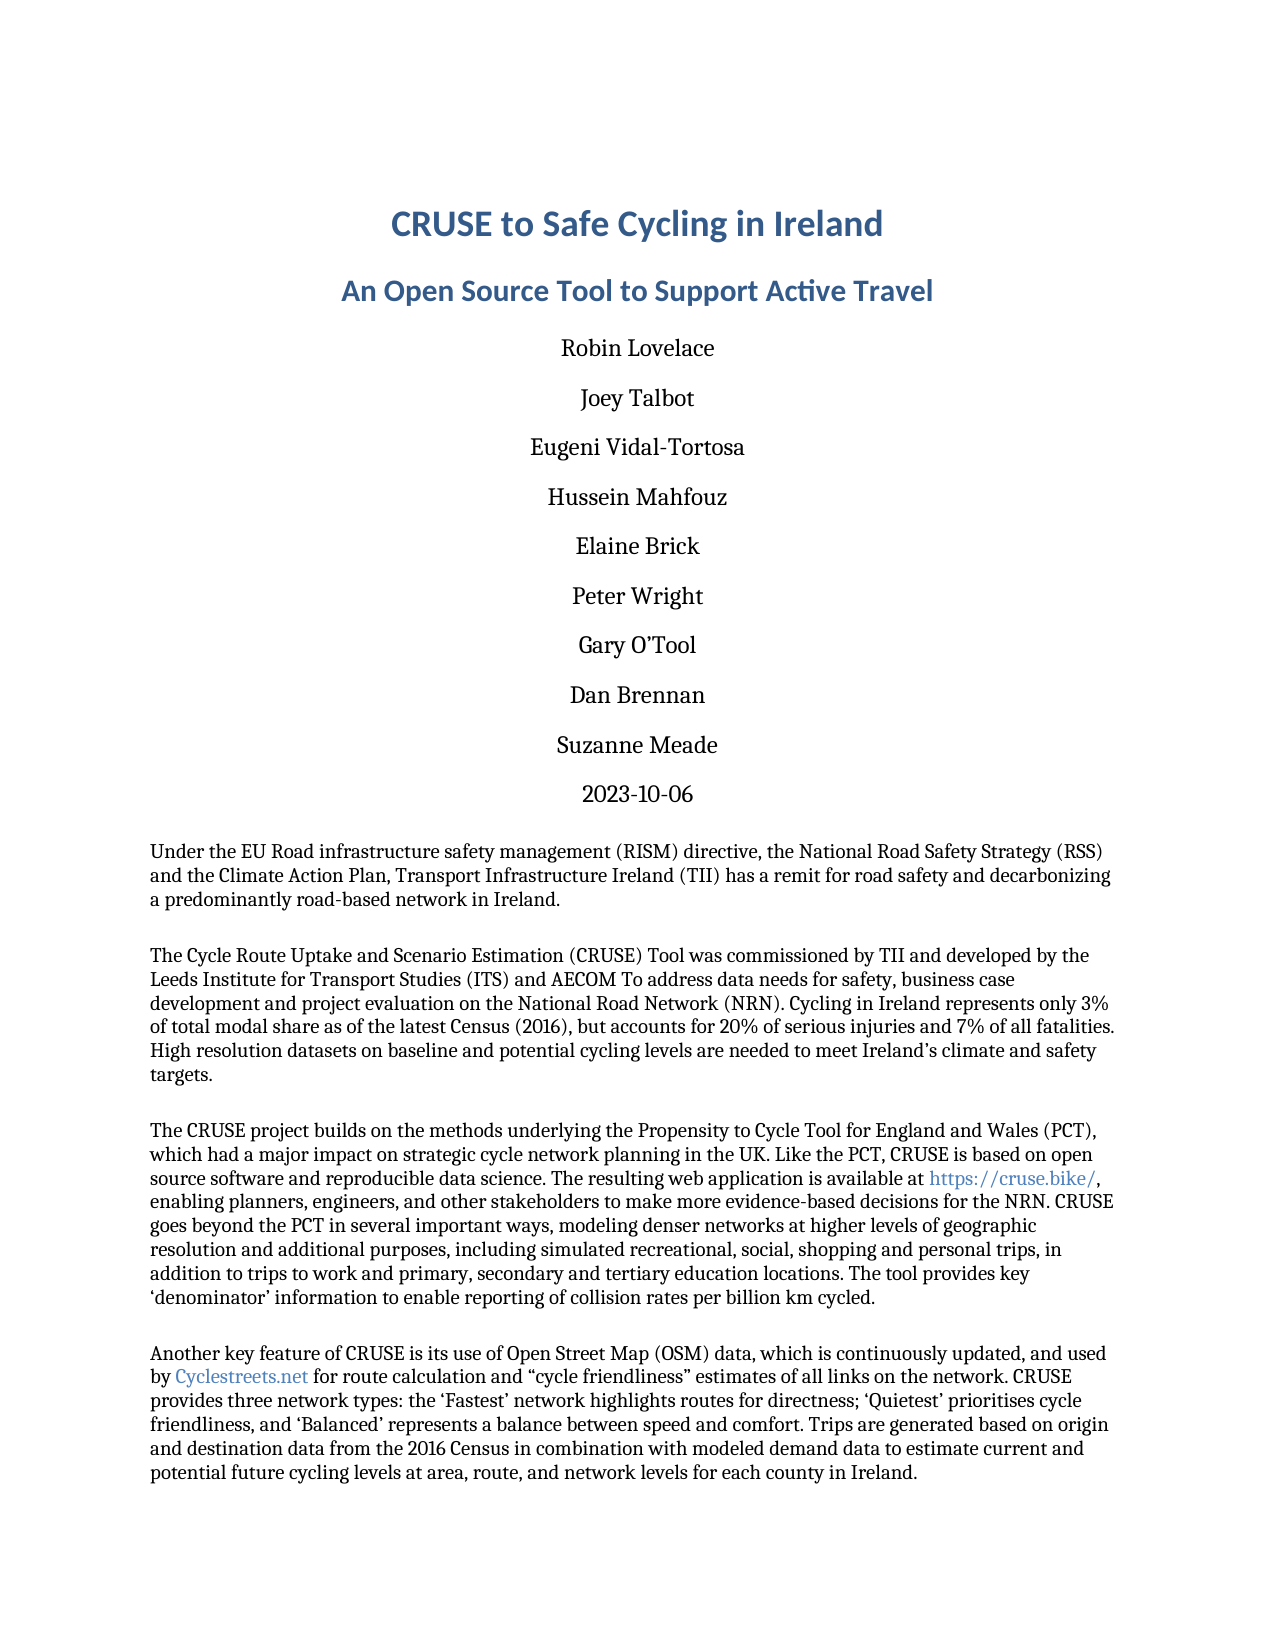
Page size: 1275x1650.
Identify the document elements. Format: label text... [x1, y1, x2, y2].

text Suzanne Meade [150, 731, 1125, 759]
title CRUSE to Safe Cycling in Ireland [150, 200, 1125, 246]
text Peter Wright [150, 582, 1125, 611]
text Robin Lovelace [150, 334, 1125, 363]
text 2023-10-06 [150, 780, 1125, 809]
text Under the EU Road infrastructure safety management (RISM) directive, the National Road Safety Strategy (RSS) and the Climate Action Plan, Transport Infrastructure Ireland (TII) has a remit for road safety and decarbonizing a predominantly road-based network in Ireland. [150, 840, 1125, 912]
text Another key feature of CRUSE is its use of Open Street Map (OSM) data, which is continuously updated, and used by Cyclestreets.net for route calculation and “cycle friendliness” estimates of all links on the network. CRUSE provides three network types: the ‘Fastest’ network highlights routes for directness; ‘Quietest’ prioritises cycle friendliness, and ‘Balanced’ represents a balance between speed and comfort. Trips are generated based on origin and destination data from the 2016 Census in combination with modeled demand data to estimate current and potential future cycling levels at area, route, and network levels for each county in Ireland. [150, 1341, 1125, 1485]
text The CRUSE project builds on the methods underlying the Propensity to Cycle Tool for England and Wales (PCT), which had a major impact on strategic cycle network planning in the UK. Like the PCT, CRUSE is based on open source software and reproducible data science. The resulting web application is available at https://cruse.bike/, enabling planners, engineers, and other stakeholders to make more evidence-based decisions for the NRN. CRUSE goes beyond the PCT in several important ways, modeling denser networks at higher levels of geographic resolution and additional purposes, including simulated recreational, social, shopping and personal trips, in addition to trips to work and primary, secondary and tertiary education locations. The tool provides key ‘denominator’ information to enable reporting of collision rates per billion km cycled. [150, 1118, 1125, 1310]
text Dan Brennan [150, 681, 1125, 710]
text Joey Talbot [150, 383, 1125, 412]
text Eugeni Vidal-Tortosa [150, 433, 1125, 462]
text Gary O’Tool [150, 631, 1125, 660]
text Elaine Brick [150, 532, 1125, 561]
text The Cycle Route Uptake and Scenario Estimation (CRUSE) Tool was commissioned by TII and developed by the Leeds Institute for Transport Studies (ITS) and AECOM To address data needs for safety, business case development and project evaluation on the National Road Network (NRN). Cycling in Ireland represents only 3% of total modal share as of the latest Census (2016), but accounts for 20% of serious injuries and 7% of all fatalities. High resolution datasets on baseline and potential cycling levels are needed to meet Ireland’s climate and safety targets. [150, 943, 1125, 1087]
text Hussein Mahfouz [150, 483, 1125, 511]
subtitle An Open Source Tool to Support Active Travel [150, 271, 1125, 309]
